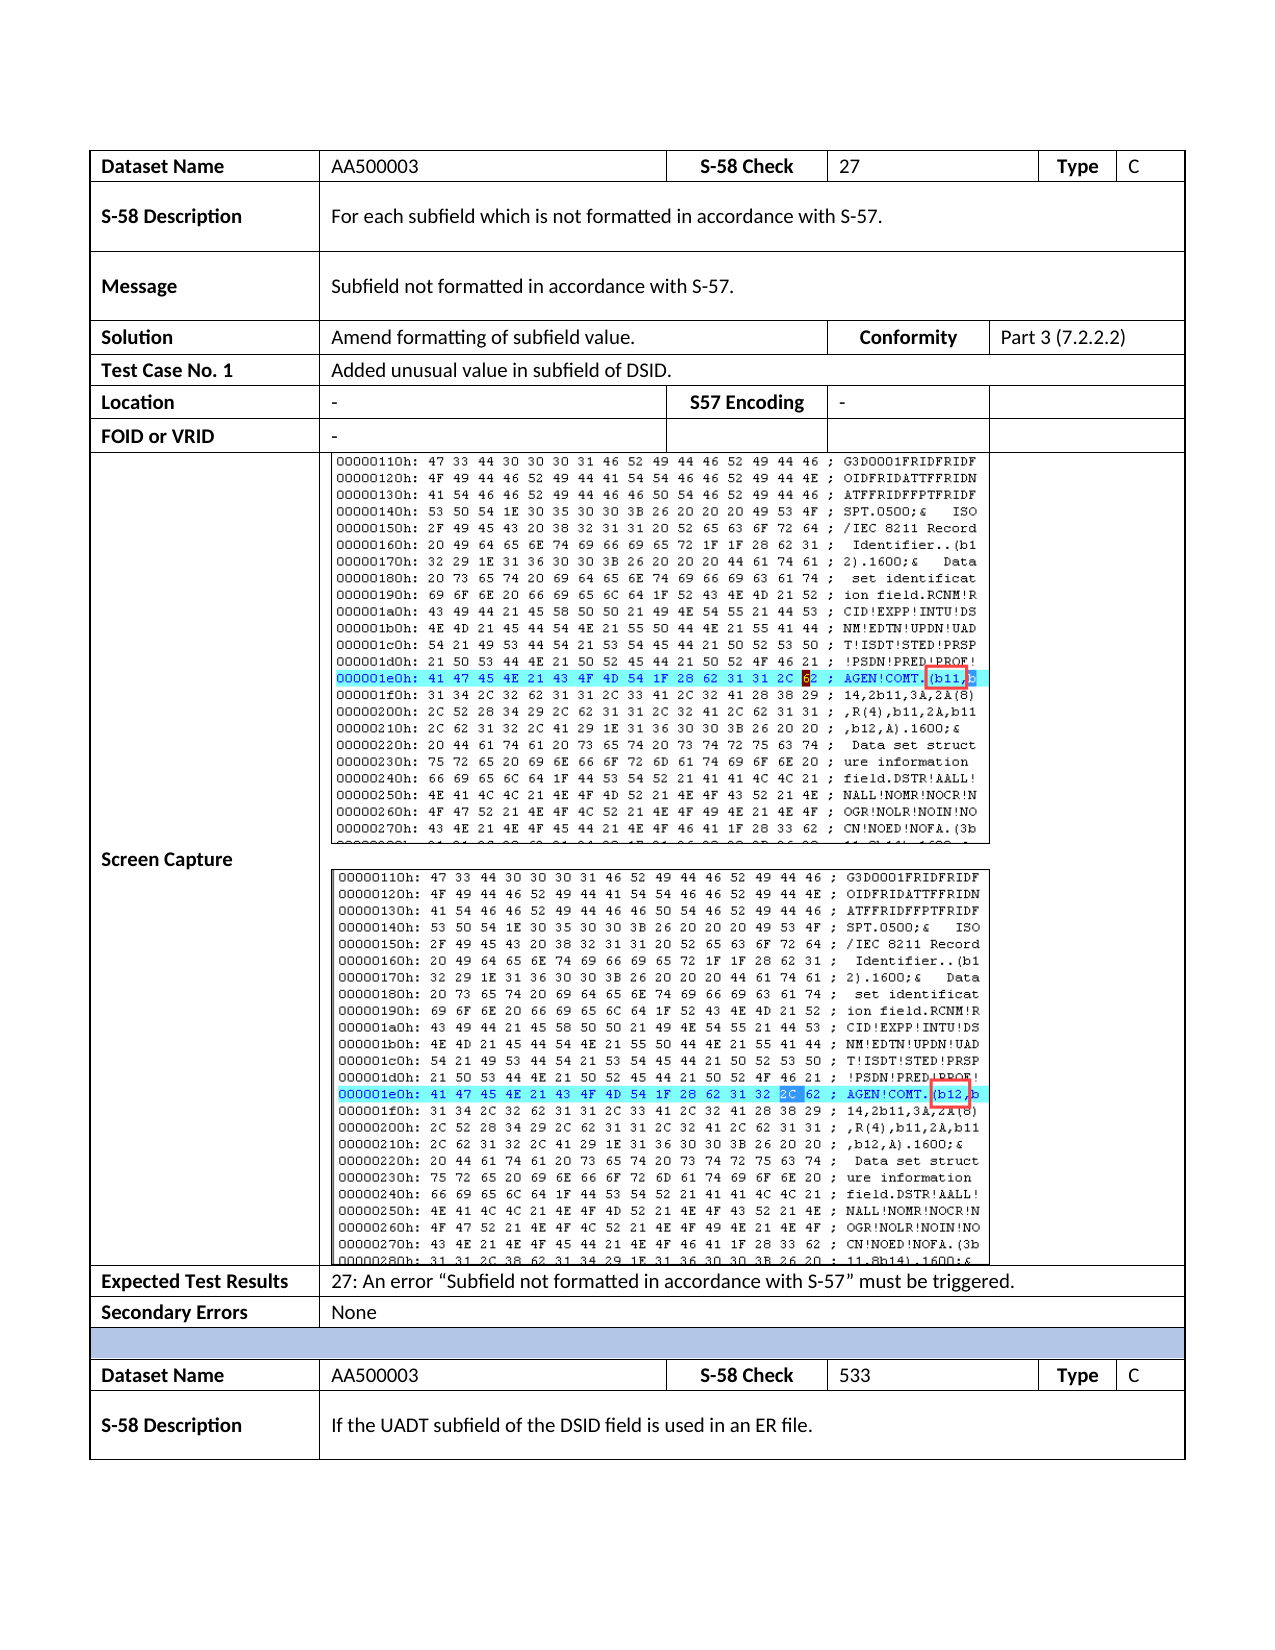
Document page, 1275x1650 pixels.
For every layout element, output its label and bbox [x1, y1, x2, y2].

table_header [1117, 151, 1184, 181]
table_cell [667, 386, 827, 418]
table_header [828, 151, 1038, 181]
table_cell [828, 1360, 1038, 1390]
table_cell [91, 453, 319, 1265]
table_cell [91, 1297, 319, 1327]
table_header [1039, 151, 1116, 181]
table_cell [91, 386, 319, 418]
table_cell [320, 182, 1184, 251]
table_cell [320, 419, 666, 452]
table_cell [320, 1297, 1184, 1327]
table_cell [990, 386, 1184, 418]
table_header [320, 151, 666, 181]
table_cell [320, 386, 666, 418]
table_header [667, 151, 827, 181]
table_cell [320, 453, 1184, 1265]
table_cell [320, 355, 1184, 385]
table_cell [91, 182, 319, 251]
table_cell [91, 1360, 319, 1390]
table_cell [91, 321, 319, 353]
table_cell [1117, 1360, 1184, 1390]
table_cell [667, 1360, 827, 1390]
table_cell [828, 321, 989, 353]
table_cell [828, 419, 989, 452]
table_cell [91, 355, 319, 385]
picture [331, 869, 990, 1265]
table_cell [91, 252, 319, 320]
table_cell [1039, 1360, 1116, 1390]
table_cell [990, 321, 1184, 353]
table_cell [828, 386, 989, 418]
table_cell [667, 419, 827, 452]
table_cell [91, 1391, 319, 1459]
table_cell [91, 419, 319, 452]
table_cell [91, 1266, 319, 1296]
picture [331, 453, 990, 844]
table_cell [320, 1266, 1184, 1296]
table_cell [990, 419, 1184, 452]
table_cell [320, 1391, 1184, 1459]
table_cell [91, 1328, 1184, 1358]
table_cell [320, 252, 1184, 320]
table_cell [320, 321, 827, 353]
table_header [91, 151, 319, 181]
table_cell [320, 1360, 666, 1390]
